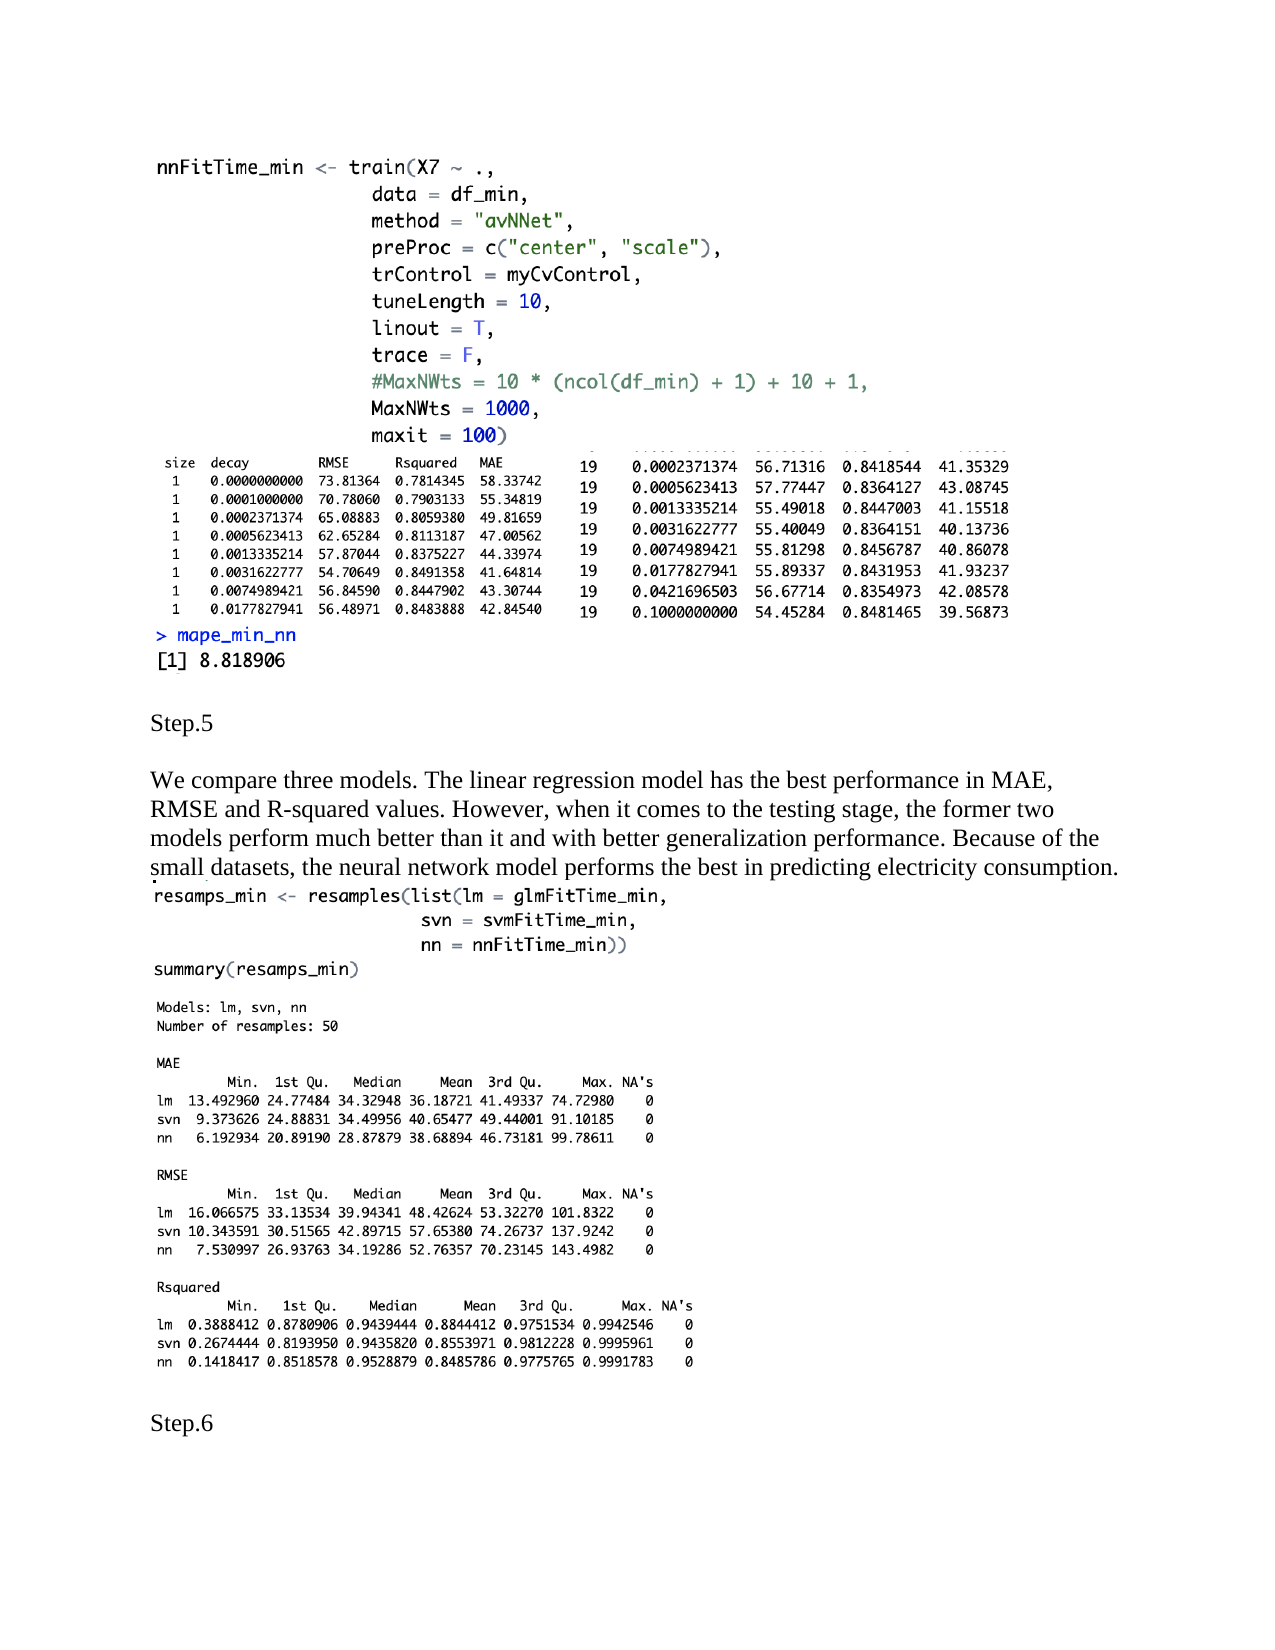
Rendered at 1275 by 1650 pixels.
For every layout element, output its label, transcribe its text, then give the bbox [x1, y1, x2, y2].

text We compare three models. The linear regression model has the best performance in MAE, RMSE and R-squared values. However, when it comes to the testing stage, the former two models perform much better than it and with better generalization performance. Because of the small datasets, the neural network model performs the best in predicting electricity consumption. [150, 766, 1125, 881]
text Step.6 [150, 1408, 1125, 1437]
picture [150, 150, 1039, 674]
picture [150, 880, 723, 1374]
text Step.5 [150, 708, 1125, 737]
